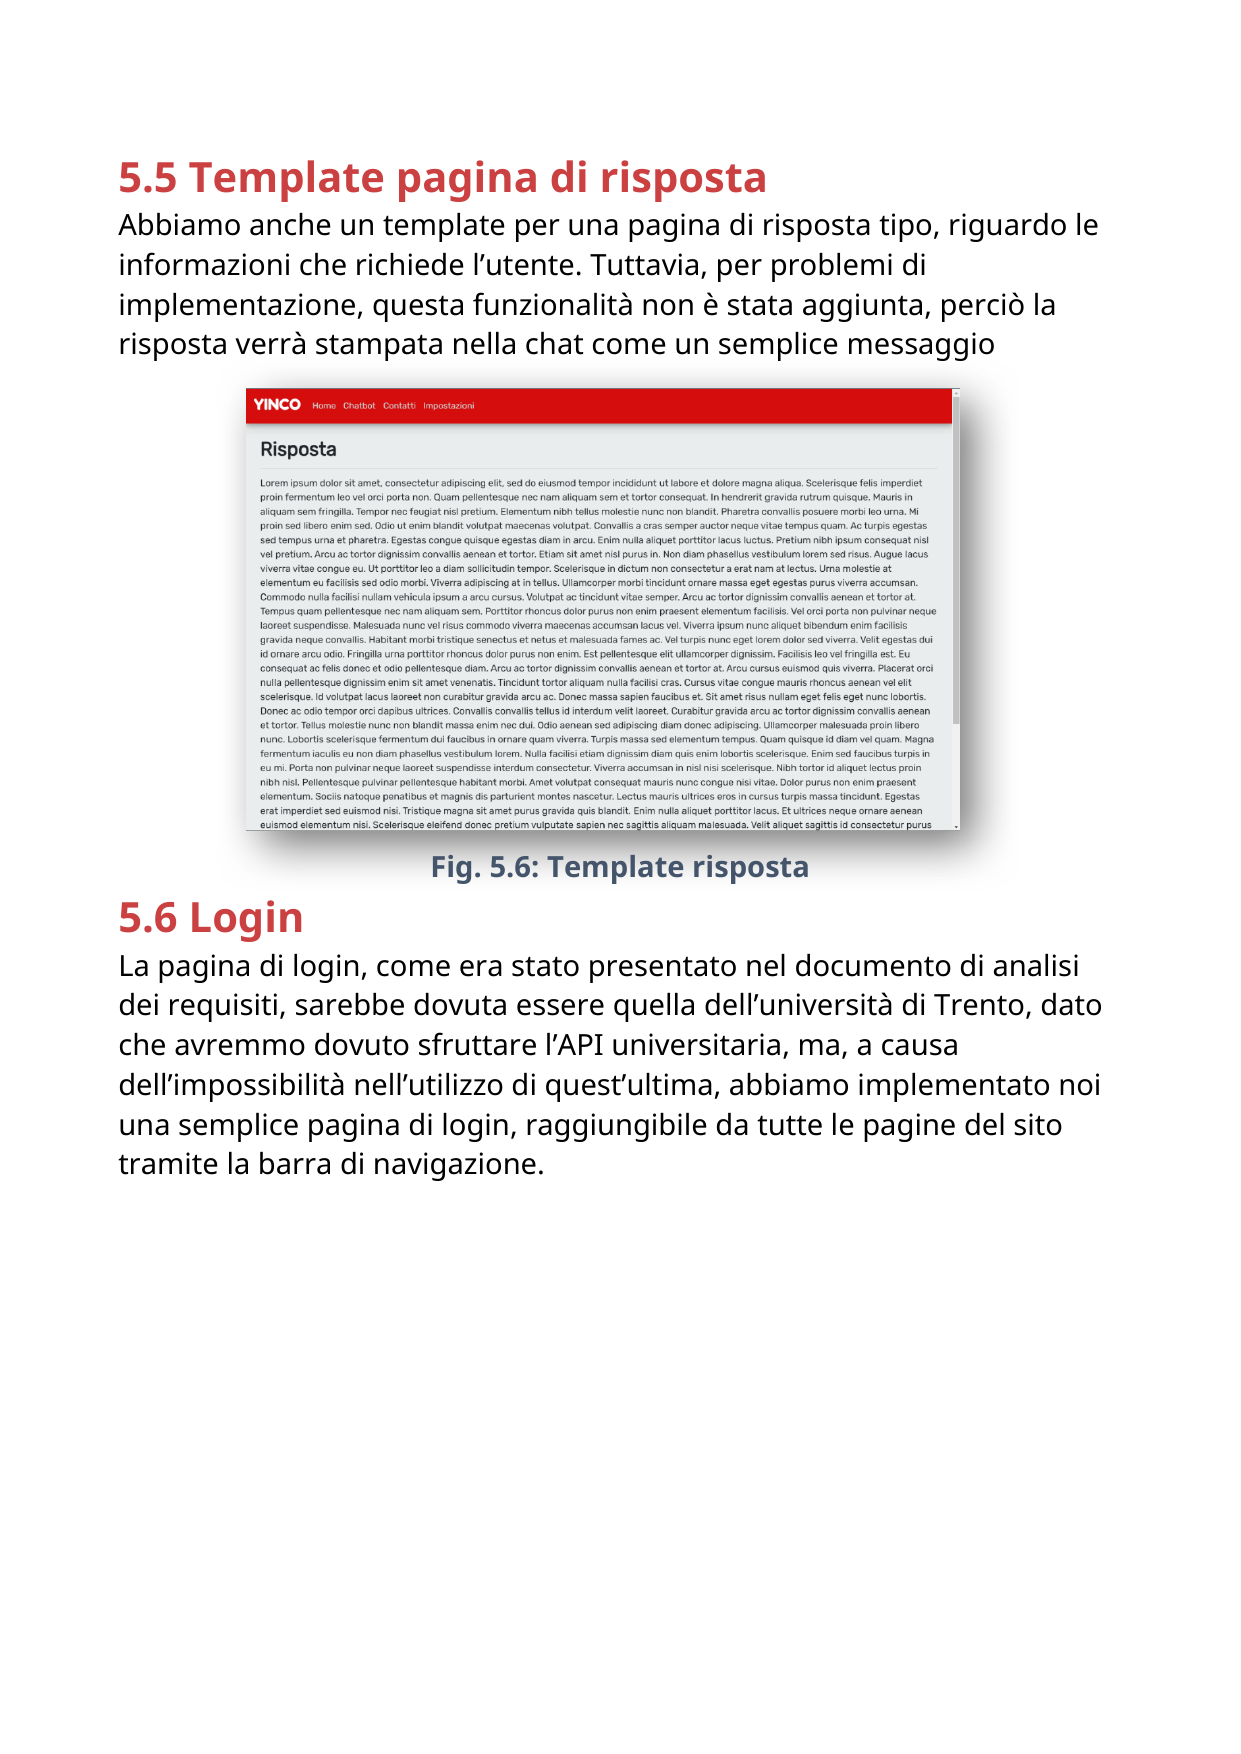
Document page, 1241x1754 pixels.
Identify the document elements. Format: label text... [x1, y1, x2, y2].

text La pagina di login, come era stato presentato nel documento di analisi dei requisiti, sarebbe dovuta essere quella dell’università di Trento, dato che avremmo dovuto sfruttare l’API universitaria, ma, a causa dell’impossibilità nell’utilizzo di quest’ultima, abbiamo implementato noi una semplice pagina di login, raggiungibile da tutte le pagine del sito tramite la barra di navigazione. [118, 945, 1122, 1183]
text 5.6 Login [118, 888, 1122, 945]
picture [246, 388, 960, 831]
text Abbiamo anche un template per una pagina di risposta tipo, riguardo le informazioni che richiede l’utente. Tuttavia, per problemi di implementazione, questa funzionalità non è stata aggiunta, perciò la risposta verrà stampata nella chat come un semplice messaggio [118, 204, 1122, 363]
text 5.5 Template pagina di risposta [118, 148, 1122, 204]
